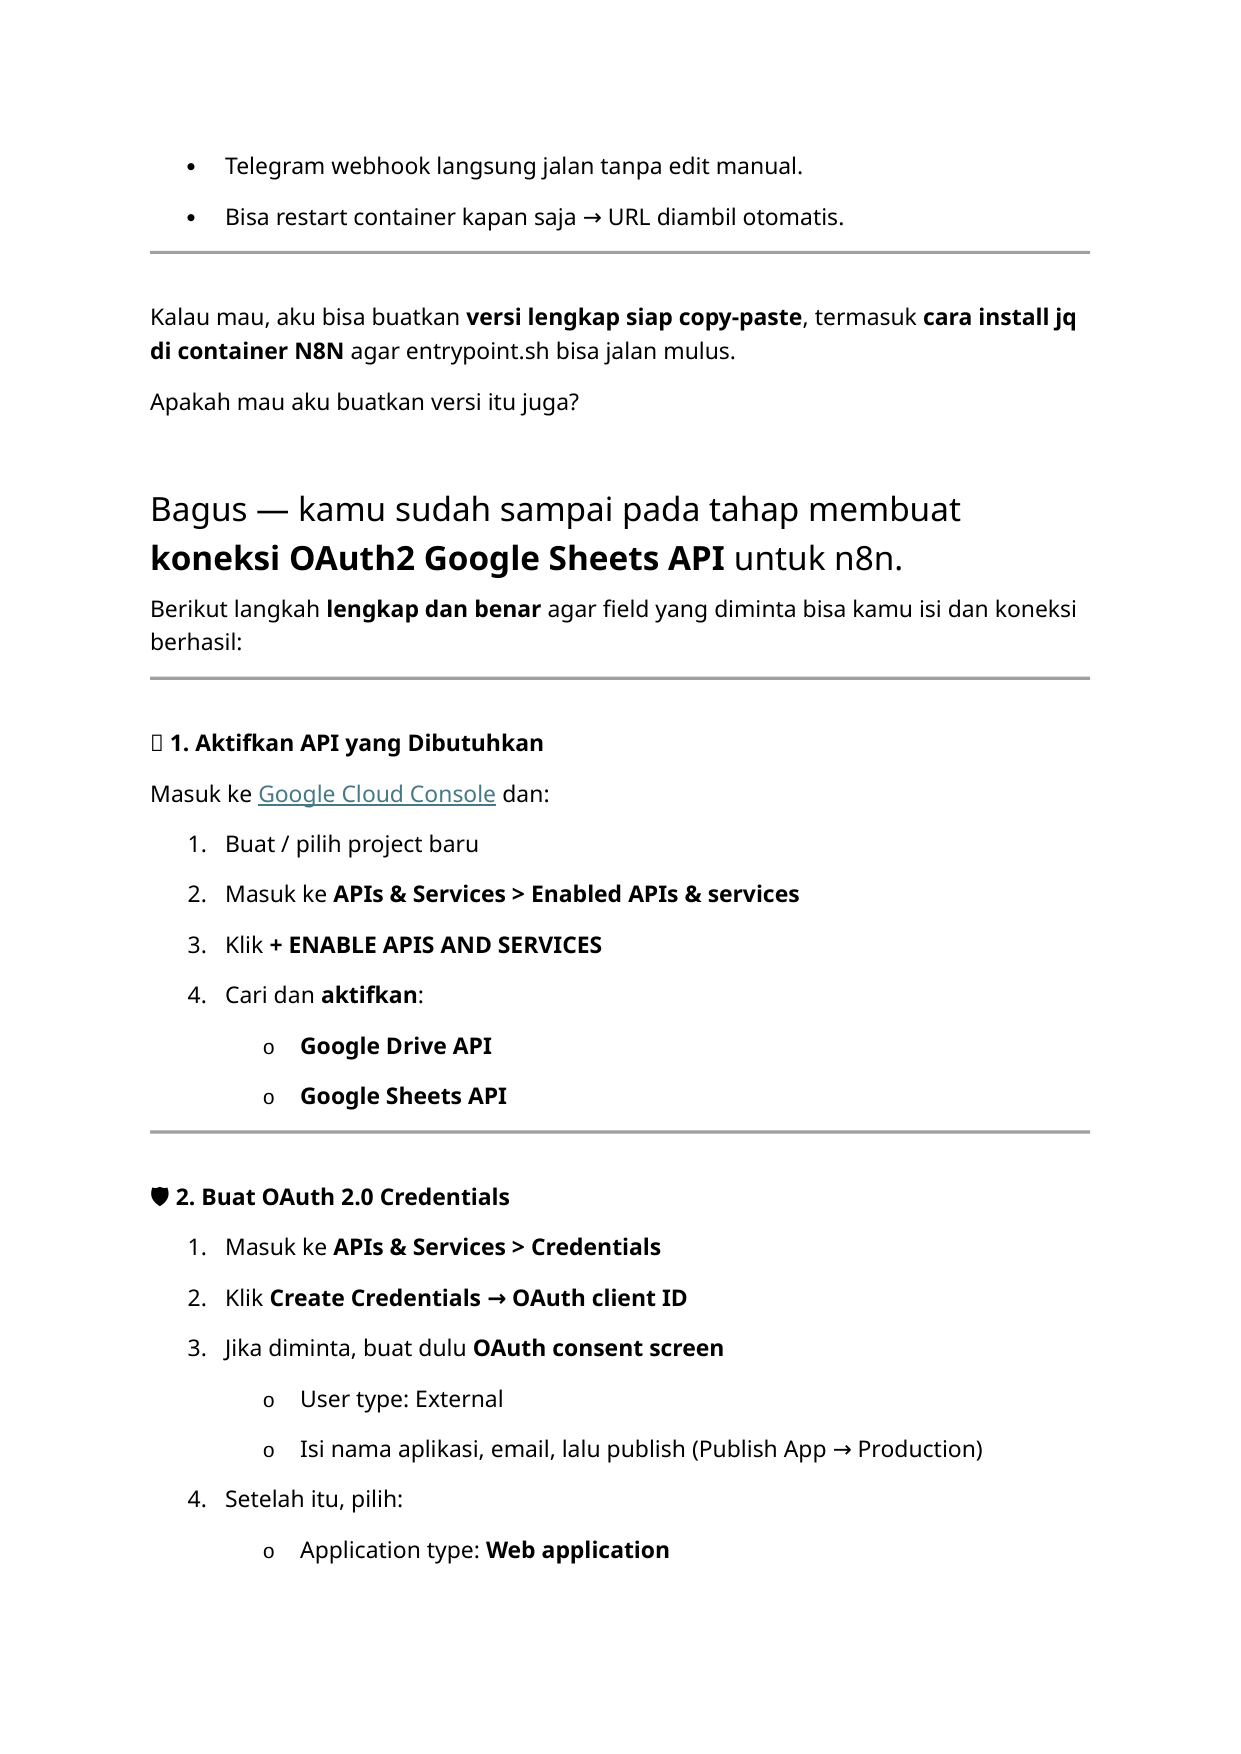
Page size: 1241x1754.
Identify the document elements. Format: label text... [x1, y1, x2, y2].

list Klik Create Credentials → OAuth client ID [187, 1282, 1090, 1313]
text Apakah mau aku buatkan versi itu juga? [150, 385, 1090, 417]
list Klik + ENABLE APIS AND SERVICES [187, 929, 1090, 960]
list Google Drive API [262, 1029, 1090, 1061]
list Isi nama aplikasi, email, lalu publish (Publish App → Production) [262, 1433, 1090, 1464]
text Kalau mau, aku bisa buatkan versi lengkap siap copy-paste, termasuk cara install jq di container N8N agar entrypoint.sh bisa jalan mulus. [150, 301, 1090, 366]
list Buat / pilih project baru [187, 828, 1090, 859]
list User type: External [262, 1382, 1090, 1414]
text 🛡️ 2. Buat OAuth 2.0 Credentials [150, 1181, 1090, 1212]
list Google Sheets API [262, 1080, 1090, 1111]
list Cari dan aktifkan: [187, 979, 1090, 1010]
text 🧩 1. Aktifkan API yang Dibutuhkan [150, 727, 1090, 758]
list Bisa restart container kapan saja → URL diambil otomatis. [187, 200, 1090, 232]
text Masuk ke Google Cloud Console dan: [150, 777, 1090, 809]
list Setelah itu, pilih: [187, 1483, 1090, 1514]
text Berikut langkah lengkap dan benar agar field yang diminta bisa kamu isi dan koneksi berhasil: [150, 592, 1090, 657]
list Application type: Web application [262, 1534, 1090, 1565]
subtitle Bagus — kamu sudah sampai pada tahap membuat koneksi OAuth2 Google Sheets API untuk n8n. [150, 486, 1090, 581]
list Masuk ke APIs & Services > Credentials [187, 1231, 1090, 1262]
list Masuk ke APIs & Services > Enabled APIs & services [187, 878, 1090, 909]
list Jika diminta, buat dulu OAuth consent screen [187, 1332, 1090, 1363]
list Telegram webhook langsung jalan tanpa edit manual. [187, 150, 1090, 181]
